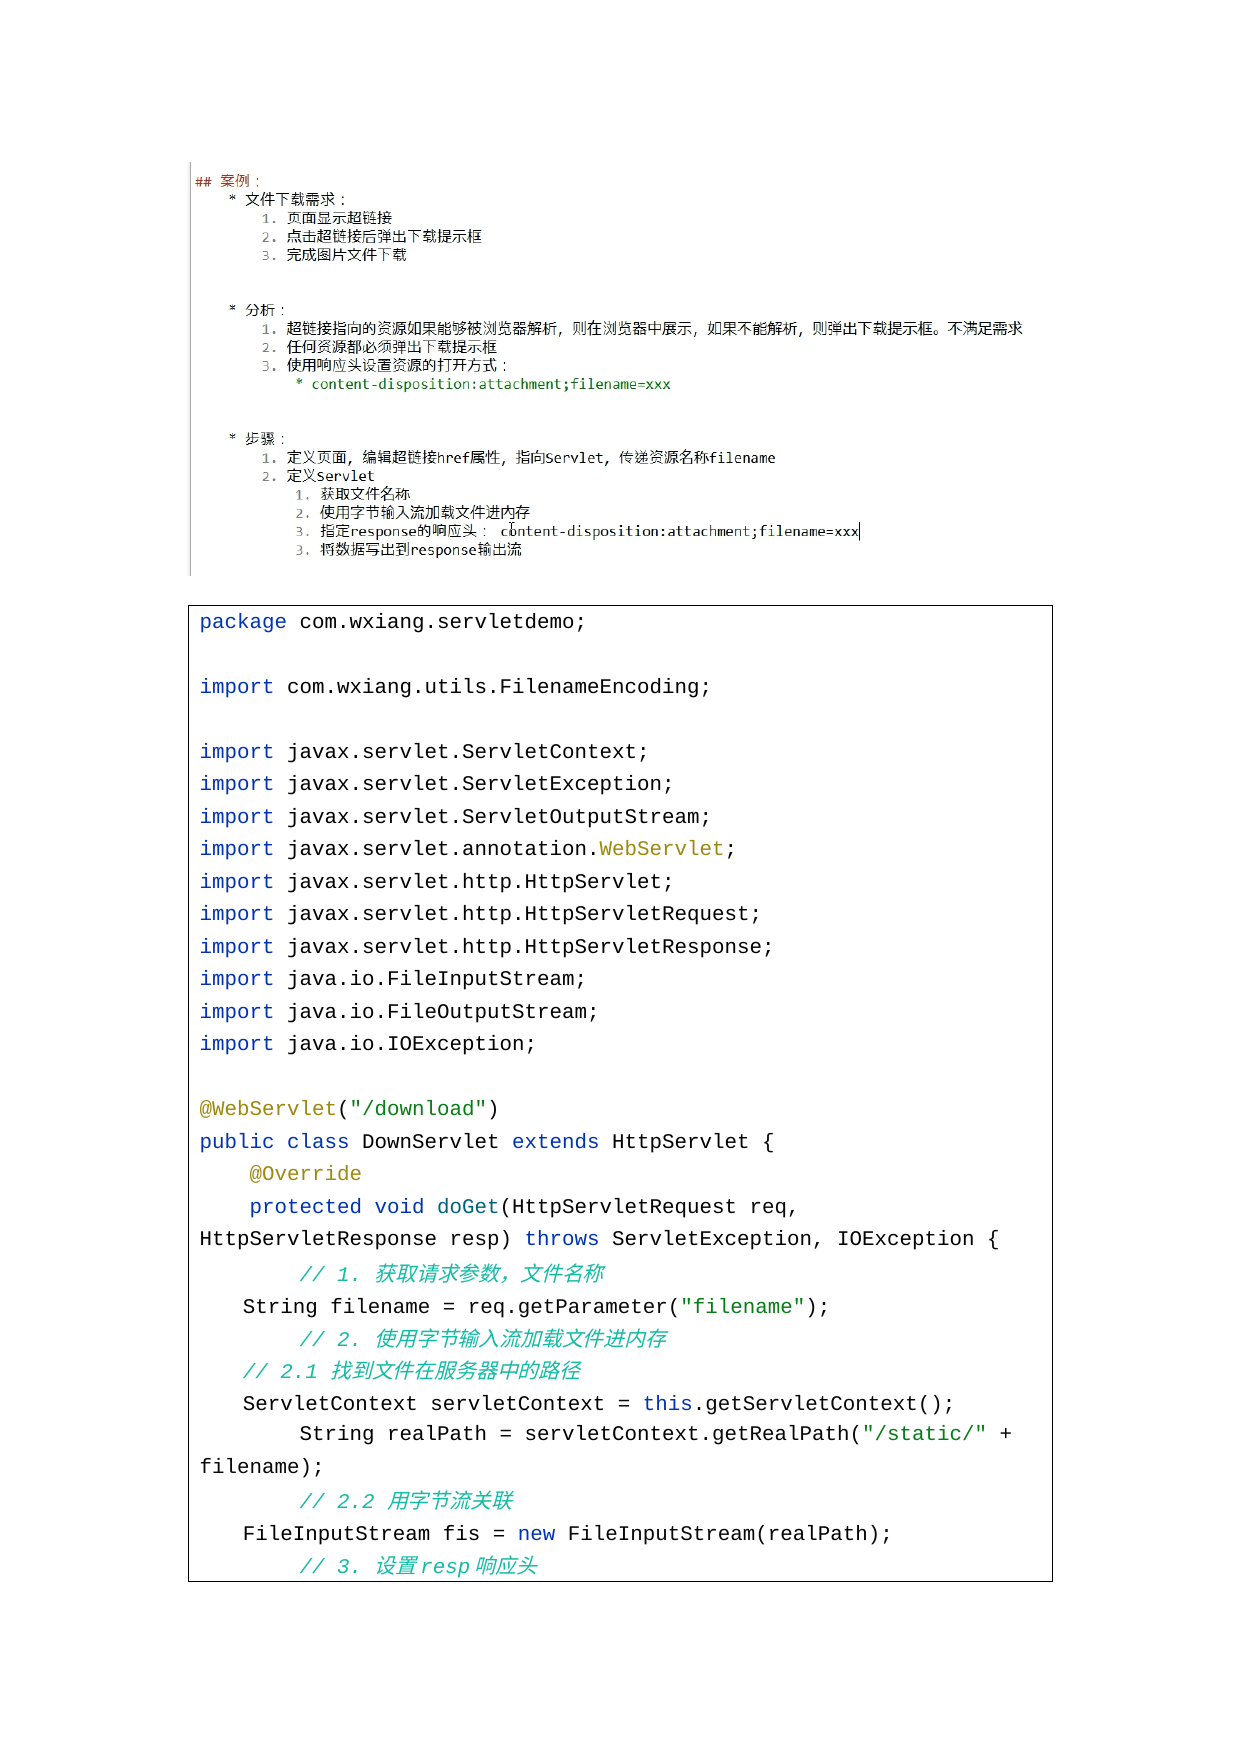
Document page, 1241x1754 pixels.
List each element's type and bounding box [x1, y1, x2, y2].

picture [187, 162, 1053, 576]
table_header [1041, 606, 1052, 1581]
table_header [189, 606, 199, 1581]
